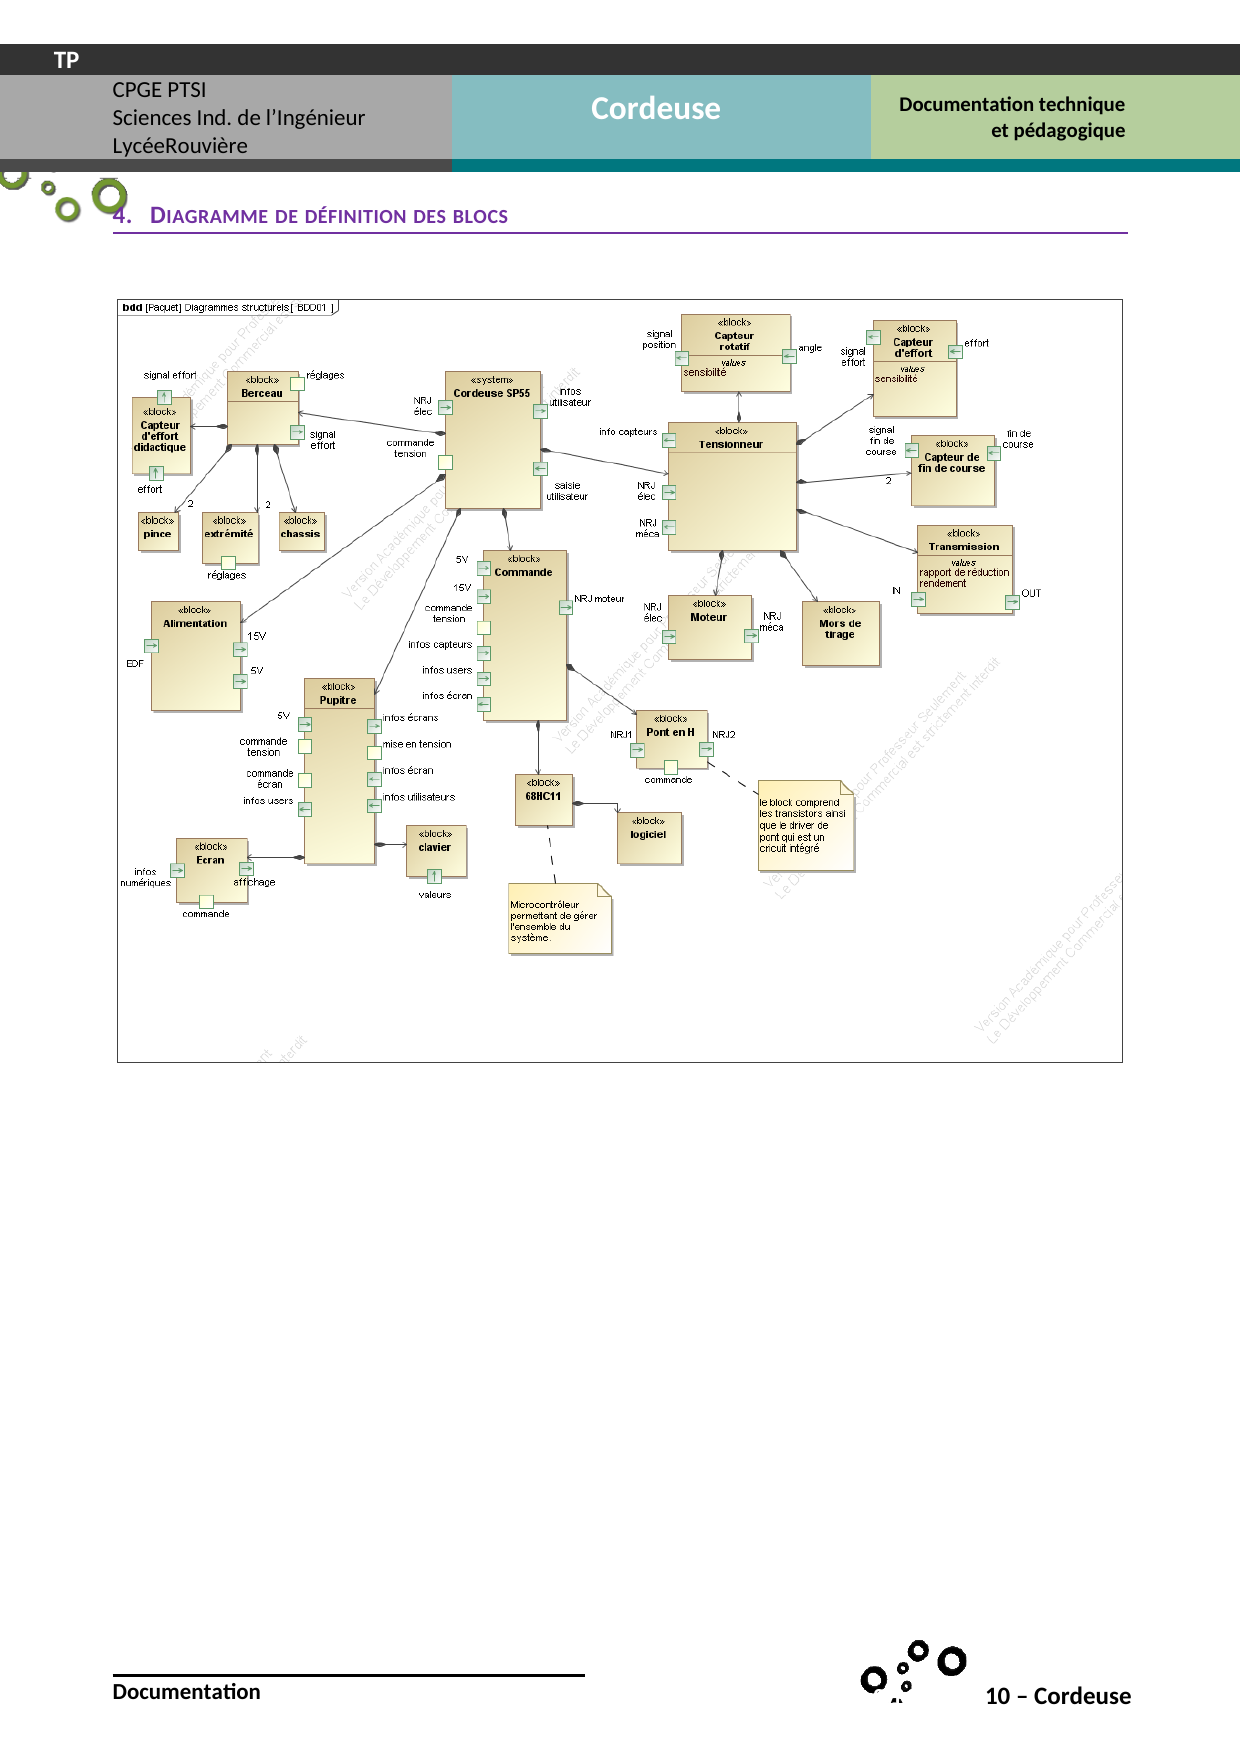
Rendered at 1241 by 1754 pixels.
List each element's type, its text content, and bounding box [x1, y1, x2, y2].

picture [0, 172, 128, 224]
picture [112, 294, 1135, 1075]
subtitle Diagramme de définition des blocs [112, 199, 1128, 234]
picture [860, 1640, 967, 1703]
